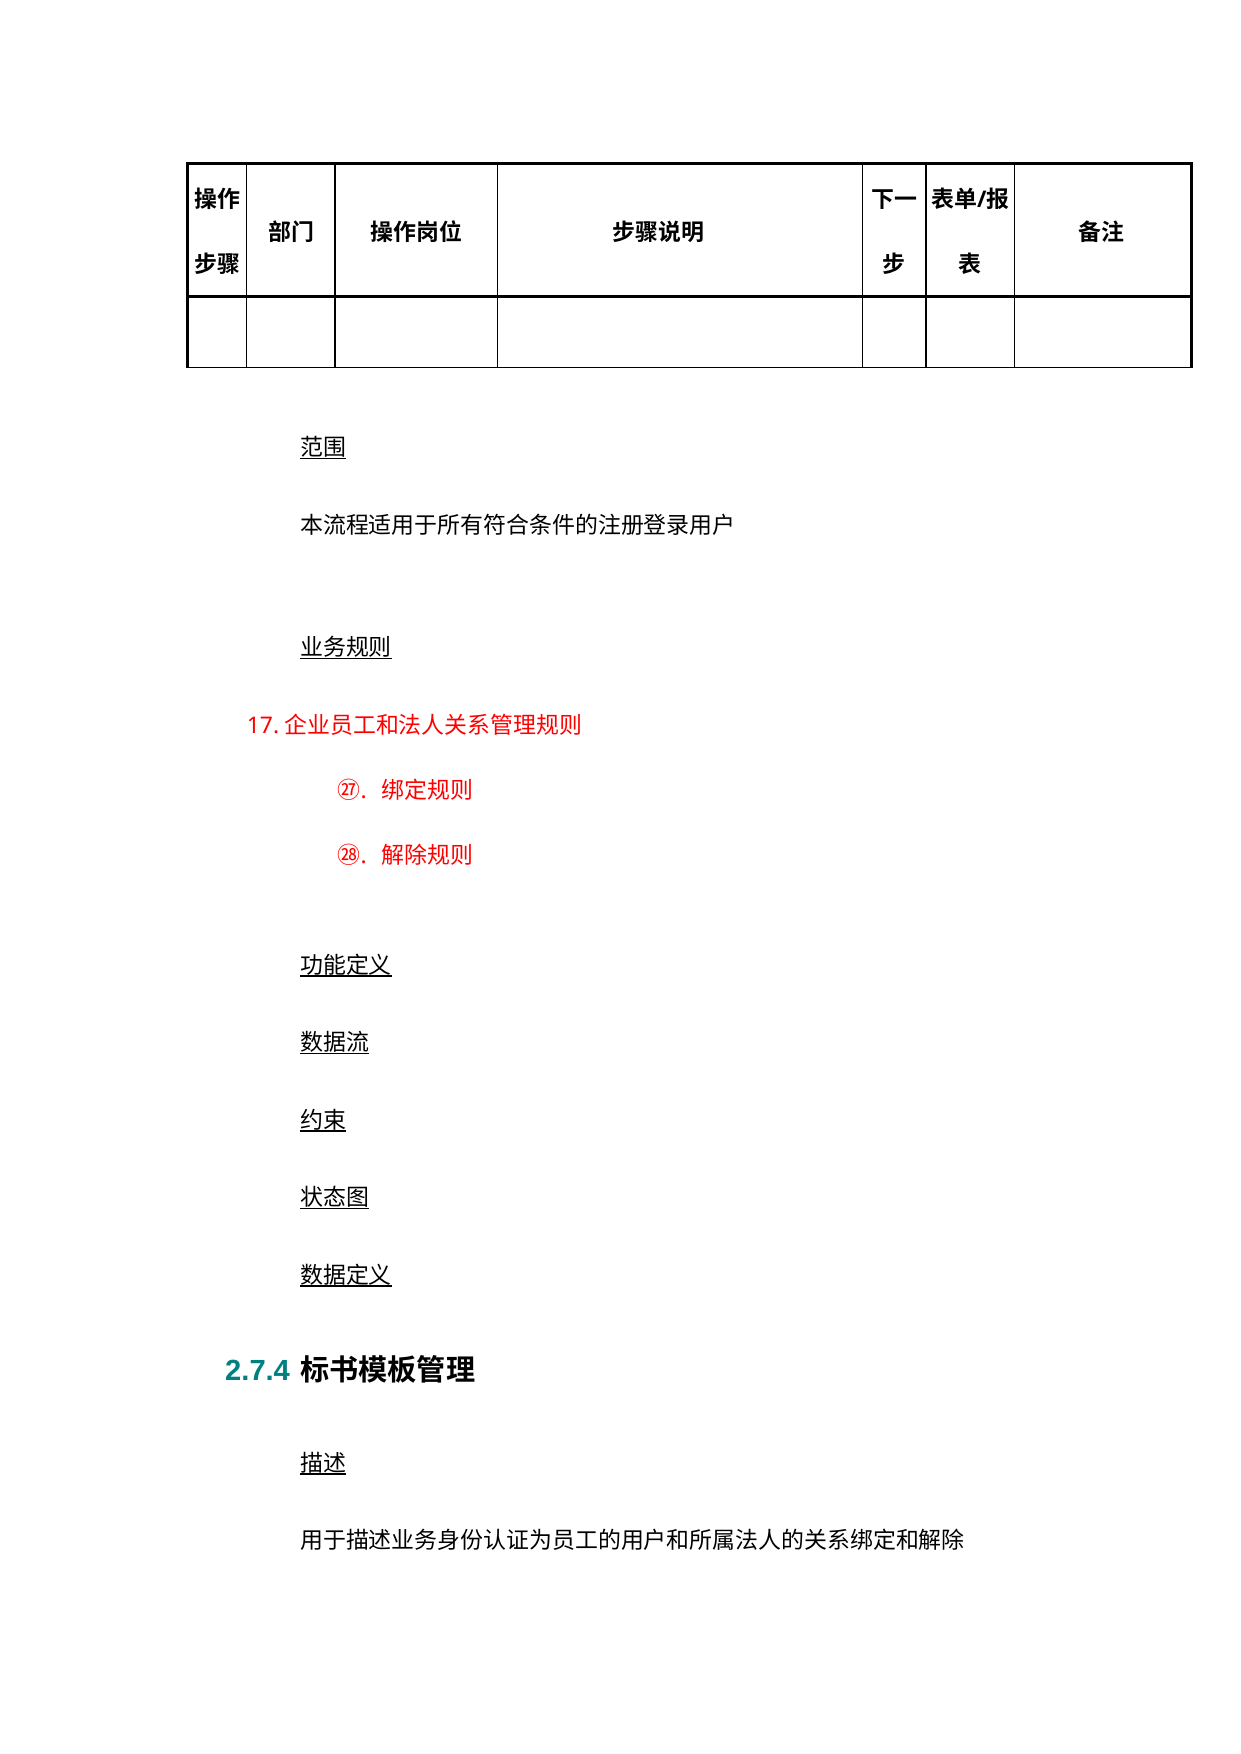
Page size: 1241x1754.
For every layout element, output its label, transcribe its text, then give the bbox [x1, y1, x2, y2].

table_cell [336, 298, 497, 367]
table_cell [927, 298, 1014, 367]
text 约束 [300, 1086, 1053, 1151]
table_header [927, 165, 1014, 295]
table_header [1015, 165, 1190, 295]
text 本流程适用于所有符合条件的注册登录用户 [300, 491, 1053, 556]
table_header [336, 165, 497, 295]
list 解除规则 [337, 821, 1053, 886]
subtitle 标书模板管理 [225, 1335, 1053, 1400]
text 业务规则 [300, 613, 1053, 678]
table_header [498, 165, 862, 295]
text 数据定义 [300, 1241, 1053, 1306]
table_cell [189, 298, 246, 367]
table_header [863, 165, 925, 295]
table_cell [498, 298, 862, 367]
text 描述 [300, 1429, 1053, 1494]
text 用于描述业务身份认证为员工的用户和所属法人的关系绑定和解除 [300, 1507, 1053, 1572]
text 范围 [300, 413, 1053, 478]
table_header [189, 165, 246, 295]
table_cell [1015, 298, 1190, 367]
text 数据流 [300, 1008, 1053, 1073]
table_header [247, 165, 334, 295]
text 状态图 [300, 1163, 1053, 1228]
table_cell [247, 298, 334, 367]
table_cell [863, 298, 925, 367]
list 企业员工和法人关系管理规则 [247, 691, 1053, 756]
list 绑定规则 [337, 756, 1053, 821]
text 功能定义 [300, 931, 1053, 996]
